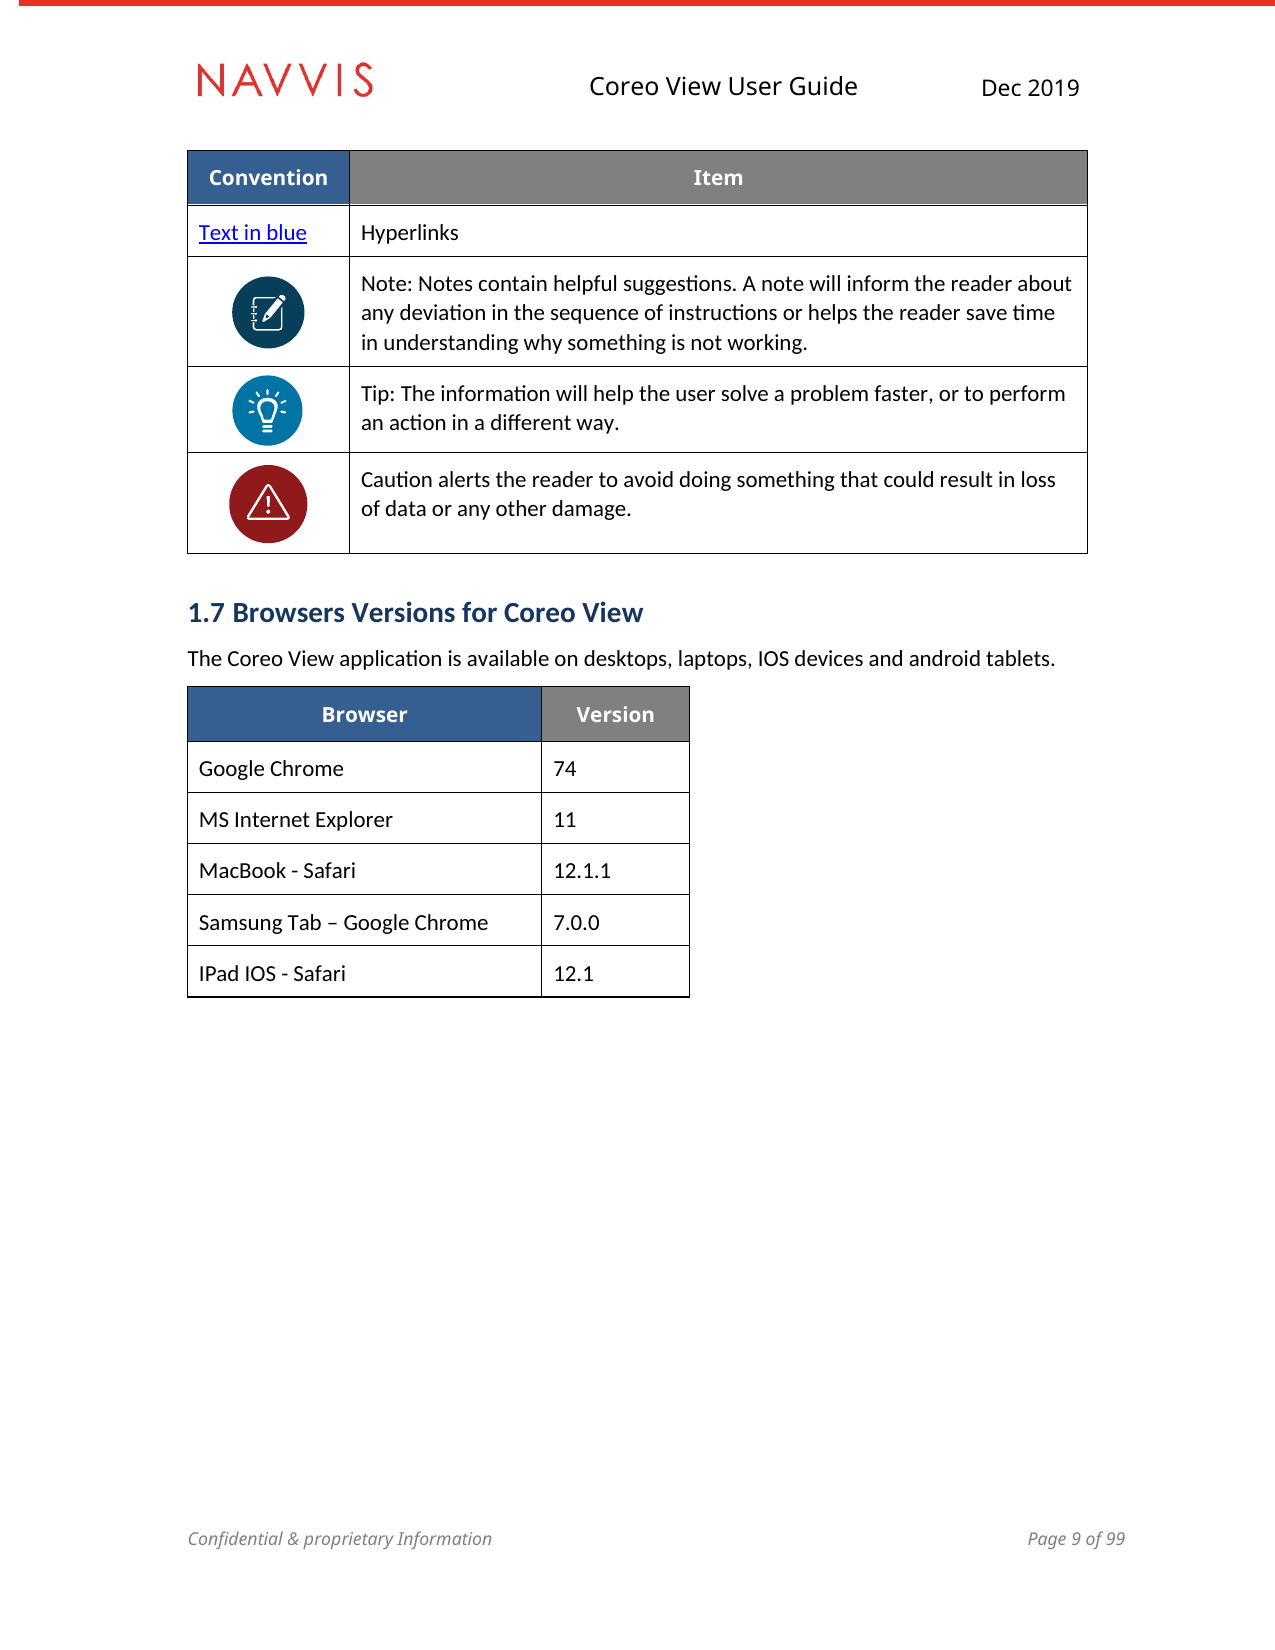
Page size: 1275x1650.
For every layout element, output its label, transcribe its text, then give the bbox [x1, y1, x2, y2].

table_cell Samsung Tab – Google Chrome [188, 895, 541, 945]
text The Coreo View application is available on desktops, laptops, IOS devices and android tablets. [187, 644, 1087, 672]
picture [187, 55, 383, 104]
table_cell [188, 367, 349, 452]
table_header Version [542, 687, 689, 741]
table_cell MacBook - Safari [188, 844, 541, 894]
table_cell MS Internet Explorer [188, 793, 541, 843]
table_cell 11 [542, 793, 689, 843]
table_cell Google Chrome [188, 742, 541, 792]
table_header Convention [188, 151, 349, 204]
table_cell [188, 257, 349, 366]
table_cell Tip: The information will help the user solve a problem faster, or to perform an action in a different way. [350, 367, 1087, 452]
table_header Item [350, 151, 1087, 204]
table_cell 12.1.1 [542, 844, 689, 894]
table_cell Note: Notes contain helpful suggestions. A note will inform the reader about any deviation in the sequence of instructions or helps the reader save time in understanding why something is not working. [350, 257, 1087, 366]
table_cell 12.1 [542, 946, 689, 996]
table_cell Caution alerts the reader to avoid doing something that could result in loss of data or any other damage. [350, 453, 1087, 553]
table_cell [188, 453, 349, 553]
table_cell IPad IOS - Safari [188, 946, 541, 996]
table_cell Text in blue [188, 206, 349, 256]
table_cell 74 [542, 742, 689, 792]
table_cell Hyperlinks [350, 206, 1087, 256]
table_cell 7.0.0 [542, 895, 689, 945]
table_header Browser [188, 687, 541, 741]
subtitle Browsers Versions for Coreo View [187, 594, 1087, 630]
